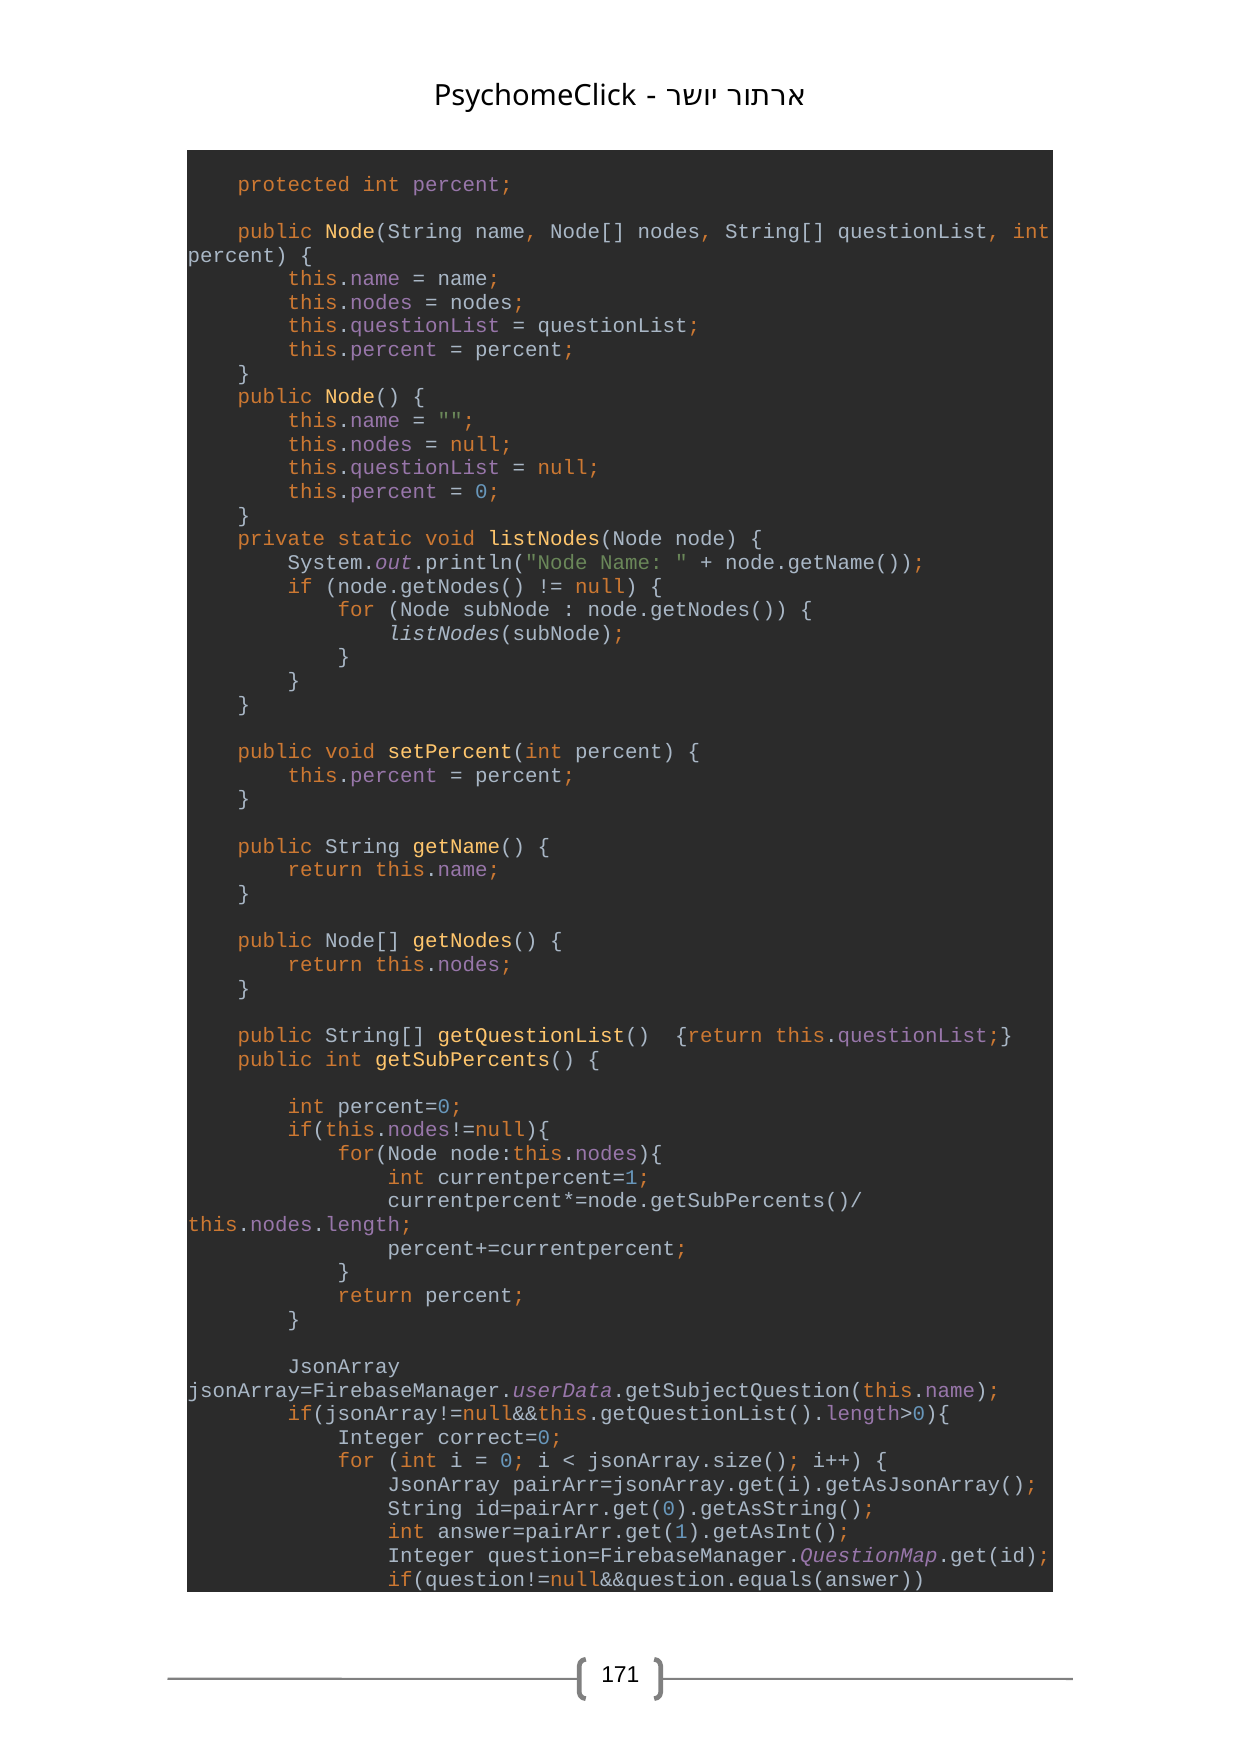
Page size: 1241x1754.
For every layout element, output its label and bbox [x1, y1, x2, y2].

text [187, 150, 1053, 1592]
